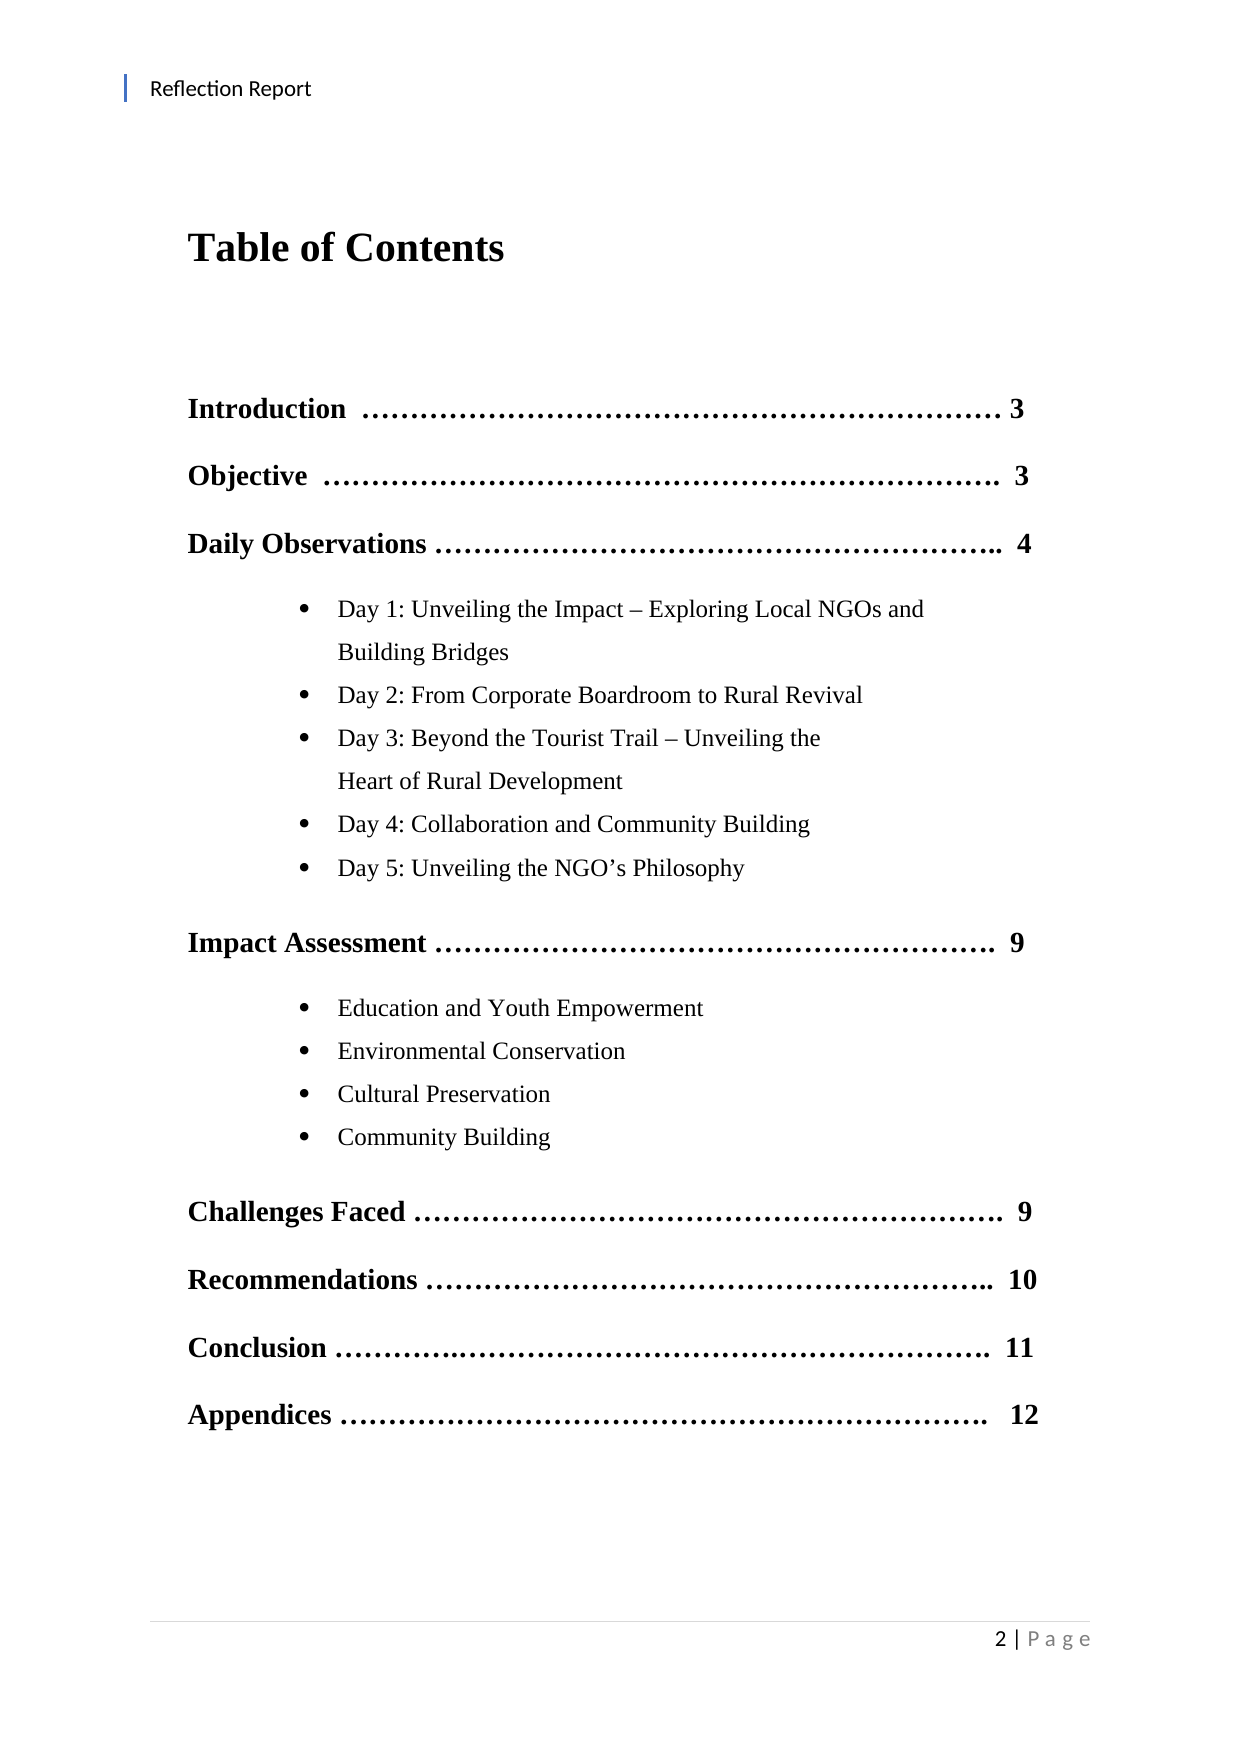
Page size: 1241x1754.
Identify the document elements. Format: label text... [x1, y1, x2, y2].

text Appendices …………………………………………………………. 12 [187, 1397, 1090, 1431]
list Cultural Preservation [300, 1079, 1090, 1108]
list Day 1: Unveiling the Impact – Exploring Local NGOs and [300, 594, 1090, 623]
text Conclusion ………….………………………………………………. 11 [187, 1330, 1090, 1363]
list Day 4: Collaboration and Community Building [300, 809, 1090, 838]
text Objective ……………………………………………………………. 3 [187, 458, 1090, 492]
text Daily Observations ………………………………………………….. 4 [187, 526, 1090, 560]
text Impact Assessment …………………………………………………. 9 [187, 925, 1090, 958]
text Introduction ………………………………………………………… 3 [187, 391, 1090, 424]
list Education and Youth Empowerment [300, 993, 1090, 1021]
list Day 3: Beyond the Tourist Trail – Unveiling the [300, 723, 1090, 752]
list Heart of Rural Development [337, 766, 1090, 795]
list Day 2: From Corporate Boardroom to Rural Revival [300, 680, 1090, 709]
list Day 5: Unveiling the NGO’s Philosophy [300, 853, 1090, 881]
list Community Building [300, 1122, 1090, 1151]
text Challenges Faced ……………………………………………………. 9 [187, 1194, 1090, 1228]
text Table of Contents [187, 222, 1090, 270]
text Recommendations ………………………………………………….. 10 [187, 1262, 1090, 1296]
list Environmental Conservation [300, 1036, 1090, 1064]
list Building Bridges [337, 637, 1090, 666]
